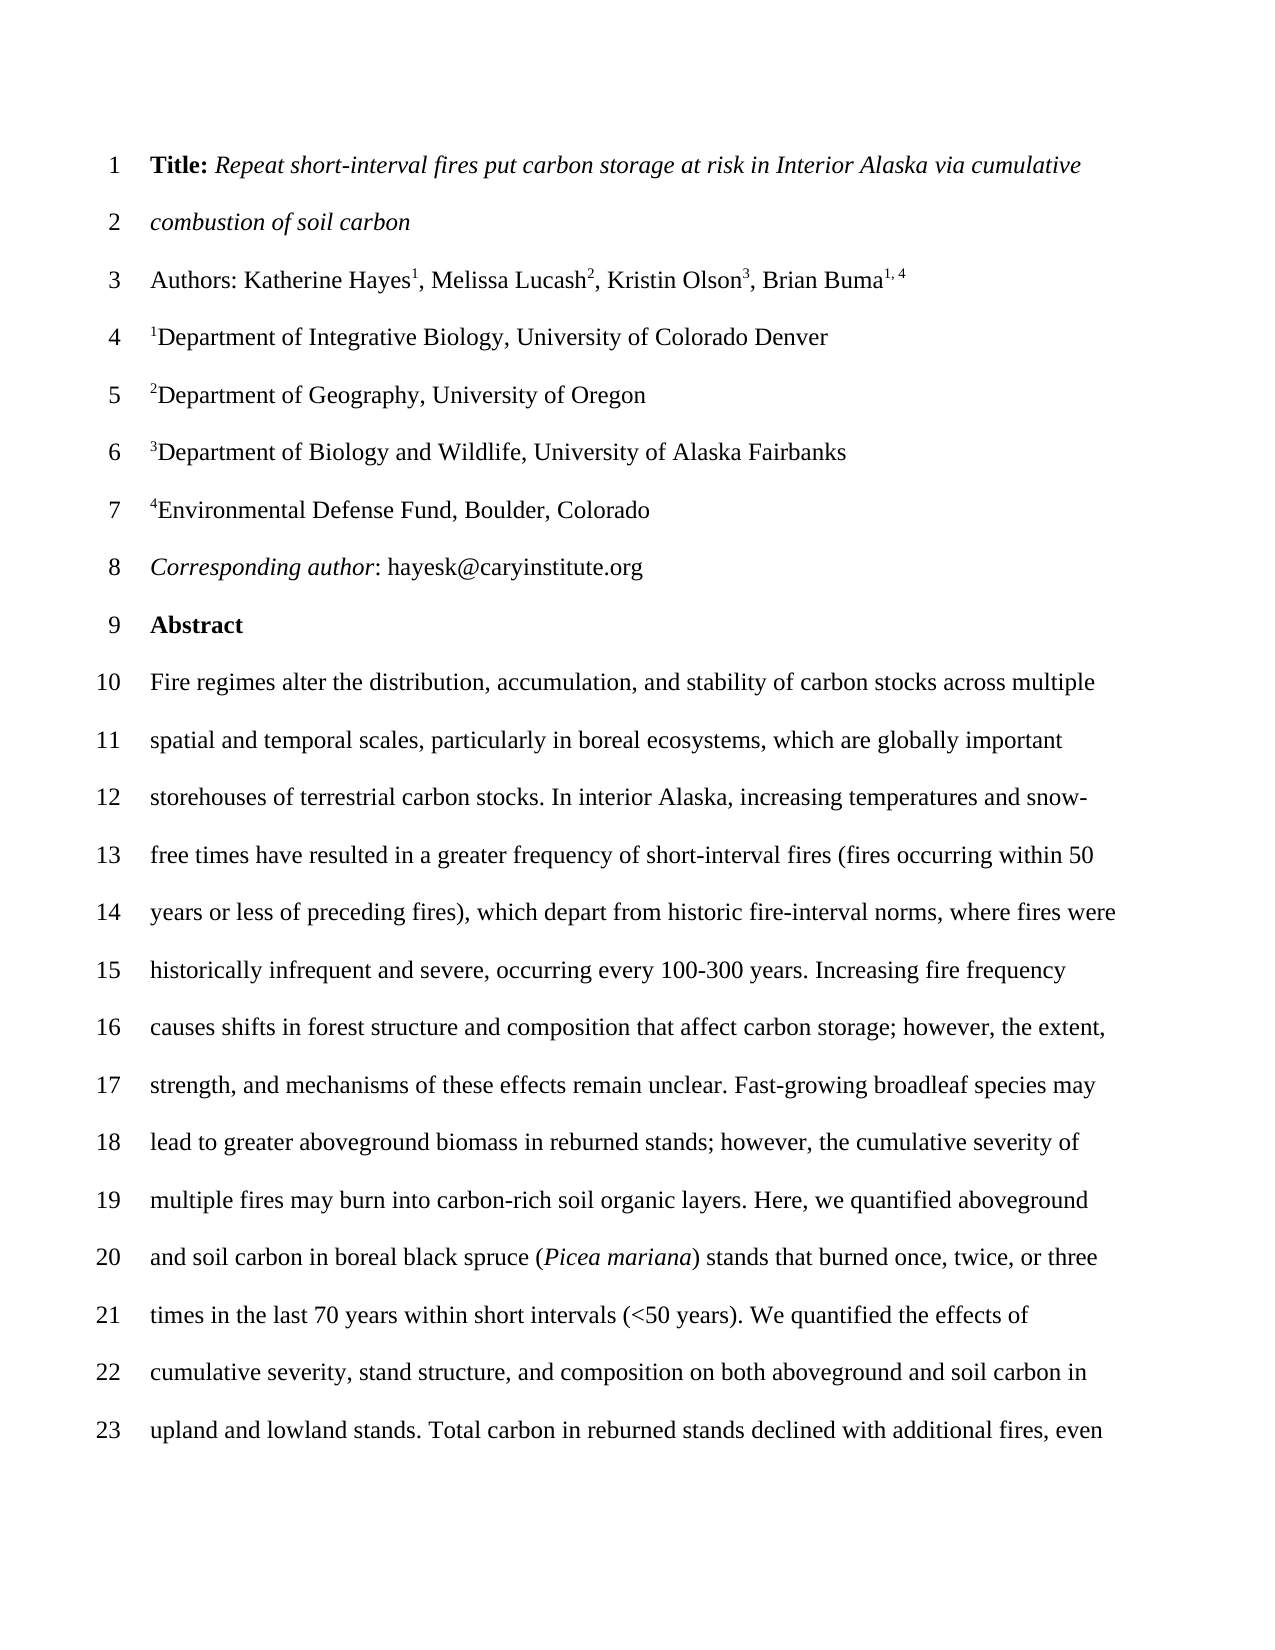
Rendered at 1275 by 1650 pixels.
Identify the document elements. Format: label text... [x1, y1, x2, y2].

text 3Department of Biology and Wildlife, University of Alaska Fairbanks [150, 437, 1125, 466]
text 1Department of Integrative Biology, University of Colorado Denver [150, 322, 1125, 351]
text Corresponding author: hayesk@caryinstitute.org [150, 552, 1125, 581]
text Authors: Katherine Hayes1, Melissa Lucash2, Kristin Olson3, Brian Buma1, 4 [150, 265, 1125, 294]
text 2Department of Geography, University of Oregon [150, 380, 1125, 409]
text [150, 667, 1125, 1444]
text 4Environmental Defense Fund, Boulder, Colorado [150, 495, 1125, 524]
text Title: Repeat short-interval fires put carbon storage at risk in Interior Alaska via cumulative combustion of soil carbon [150, 150, 1125, 236]
text Abstract [150, 610, 1125, 639]
